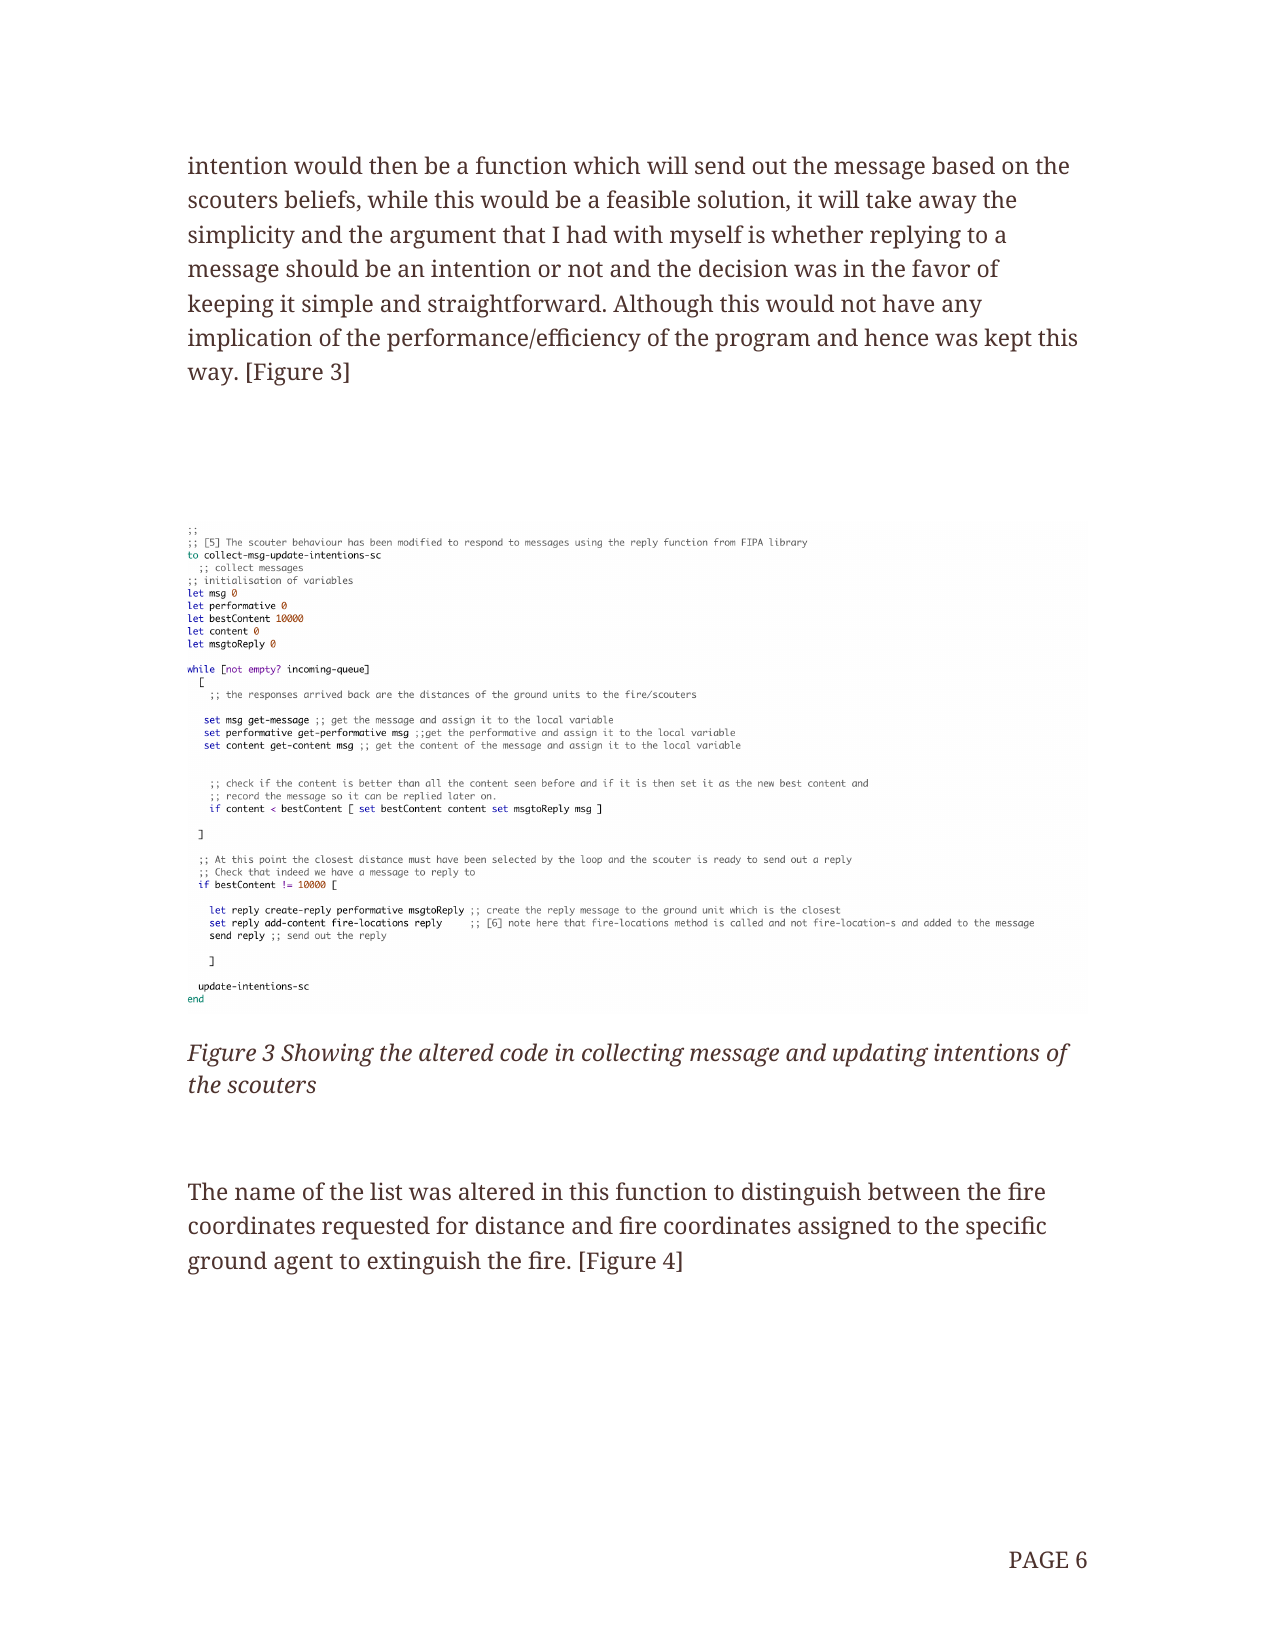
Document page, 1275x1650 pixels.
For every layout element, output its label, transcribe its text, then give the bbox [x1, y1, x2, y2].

text The name of the list was altered in this function to distinguish between the fire coordinates requested for distance and fire coordinates assigned to the specific ground agent to extinguish the fire. [Figure 4] [187, 1176, 1087, 1276]
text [187, 150, 1087, 387]
picture [187, 521, 1088, 1014]
